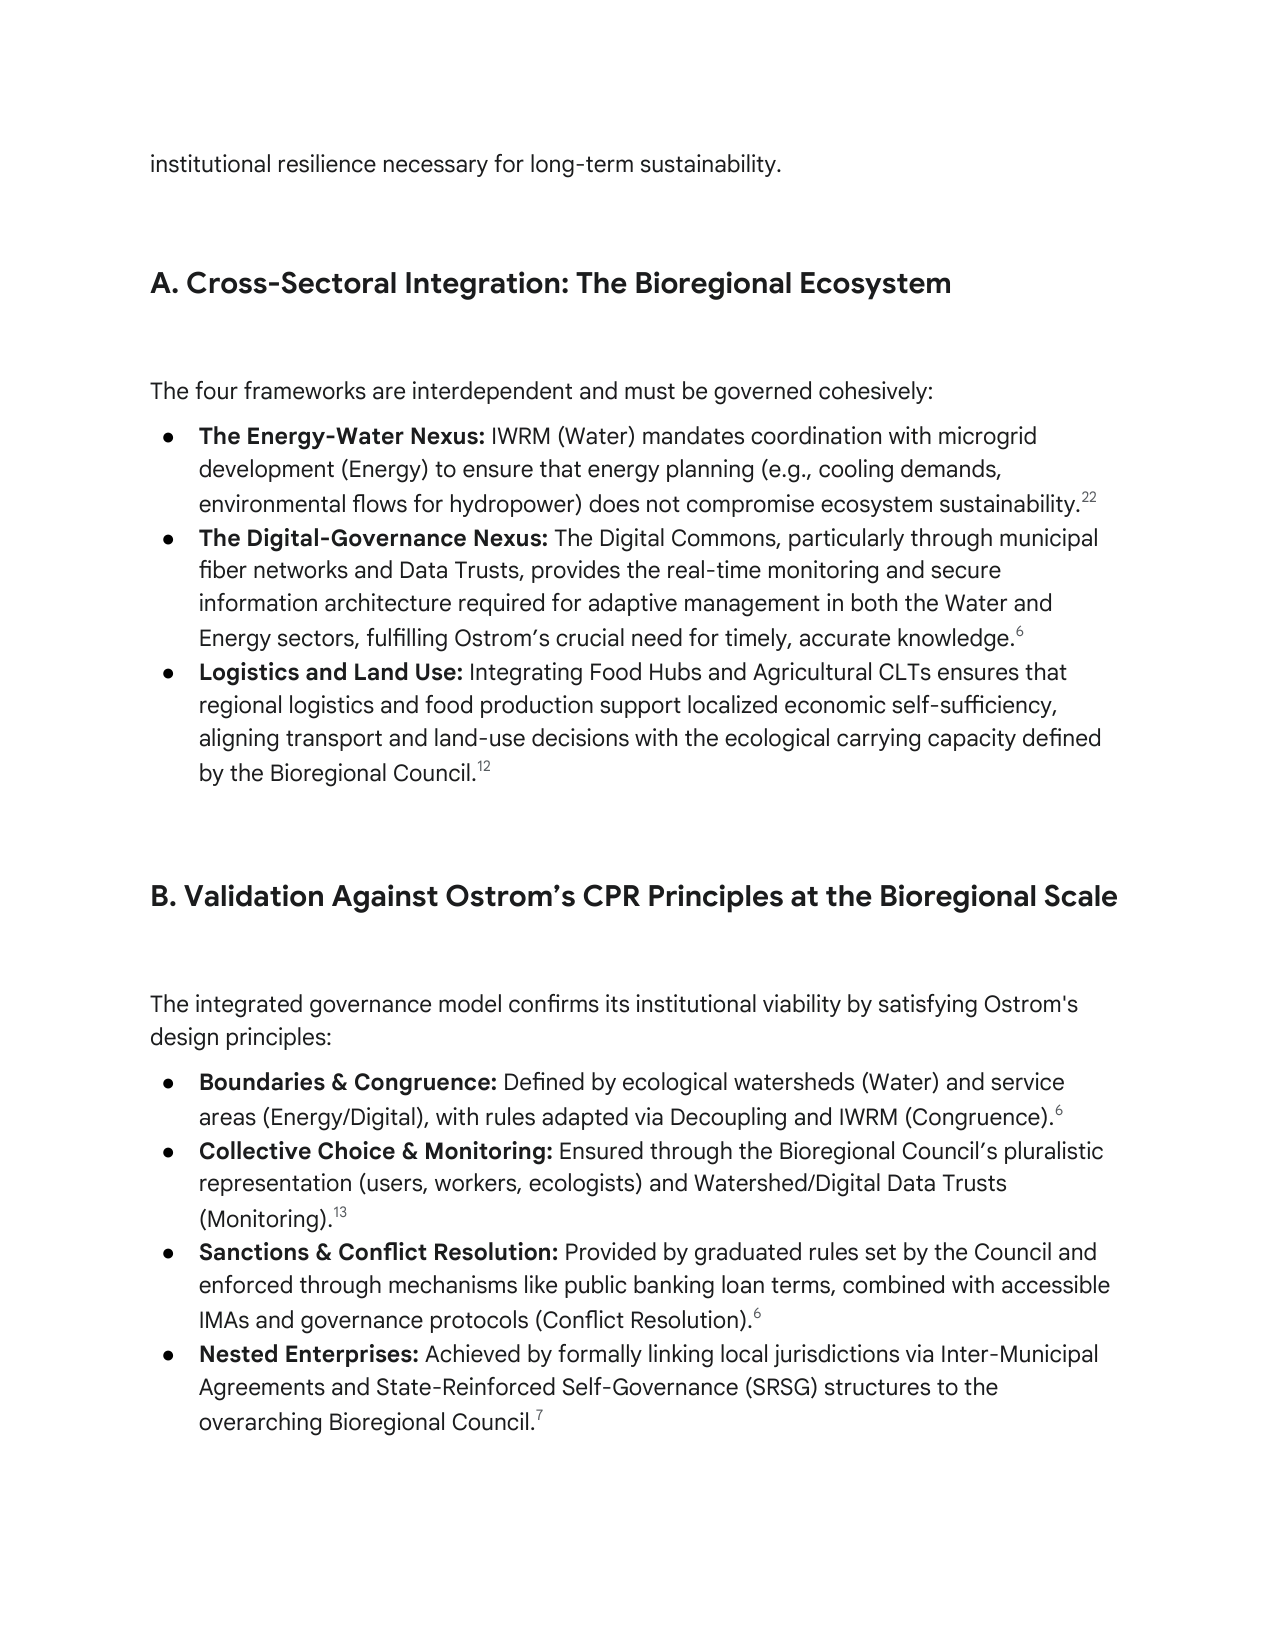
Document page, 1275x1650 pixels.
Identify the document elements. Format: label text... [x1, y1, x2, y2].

list Logistics and Land Use: Integrating Food Hubs and Agricultural CLTs ensures that regional logistics and food production support localized economic self-sufficiency, aligning transport and land-use decisions with the ecological carrying capacity defined by the Bioregional Council.12 [161, 658, 1125, 788]
list Nested Enterprises: Achieved by formally linking local jurisdictions via Inter-Municipal Agreements and State-Reinforced Self-Governance (SRSG) structures to the overarching Bioregional Council.7 [161, 1340, 1125, 1437]
subtitle B. Validation Against Ostrom’s CPR Principles at the Bioregional Scale [150, 878, 1125, 915]
list Sanctions & Conflict Resolution: Provided by graduated rules set by the Council and enforced through mechanisms like public banking loan terms, combined with accessible IMAs and governance protocols (Conflict Resolution).6 [161, 1238, 1125, 1336]
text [150, 150, 1125, 179]
text The integrated governance model confirms its institutional viability by satisfying Ostrom's design principles: [150, 990, 1125, 1052]
subtitle A. Cross-Sectoral Integration: The Bioregional Ecosystem [150, 265, 1125, 302]
list The Digital-Governance Nexus: The Digital Commons, particularly through municipal fiber networks and Data Trusts, provides the real-time monitoring and secure information architecture required for adaptive management in both the Water and Energy sectors, fulfilling Ostrom’s crucial need for timely, accurate knowledge.6 [161, 524, 1125, 654]
list Boundaries & Congruence: Defined by ecological watersheds (Water) and service areas (Energy/Digital), with rules adapted via Decoupling and IWRM (Congruence).6 [161, 1068, 1125, 1133]
list Collective Choice & Monitoring: Ensured through the Bioregional Council’s pluralistic representation (users, workers, ecologists) and Watershed/Digital Data Trusts (Monitoring).13 [161, 1137, 1125, 1234]
text The four frameworks are interdependent and must be governed cohesively: [150, 377, 1125, 406]
list The Energy-Water Nexus: IWRM (Water) mandates coordination with microgrid development (Energy) to ensure that energy planning (e.g., cooling demands, environmental flows for hydropower) does not compromise ecosystem sustainability.22 [161, 422, 1125, 520]
